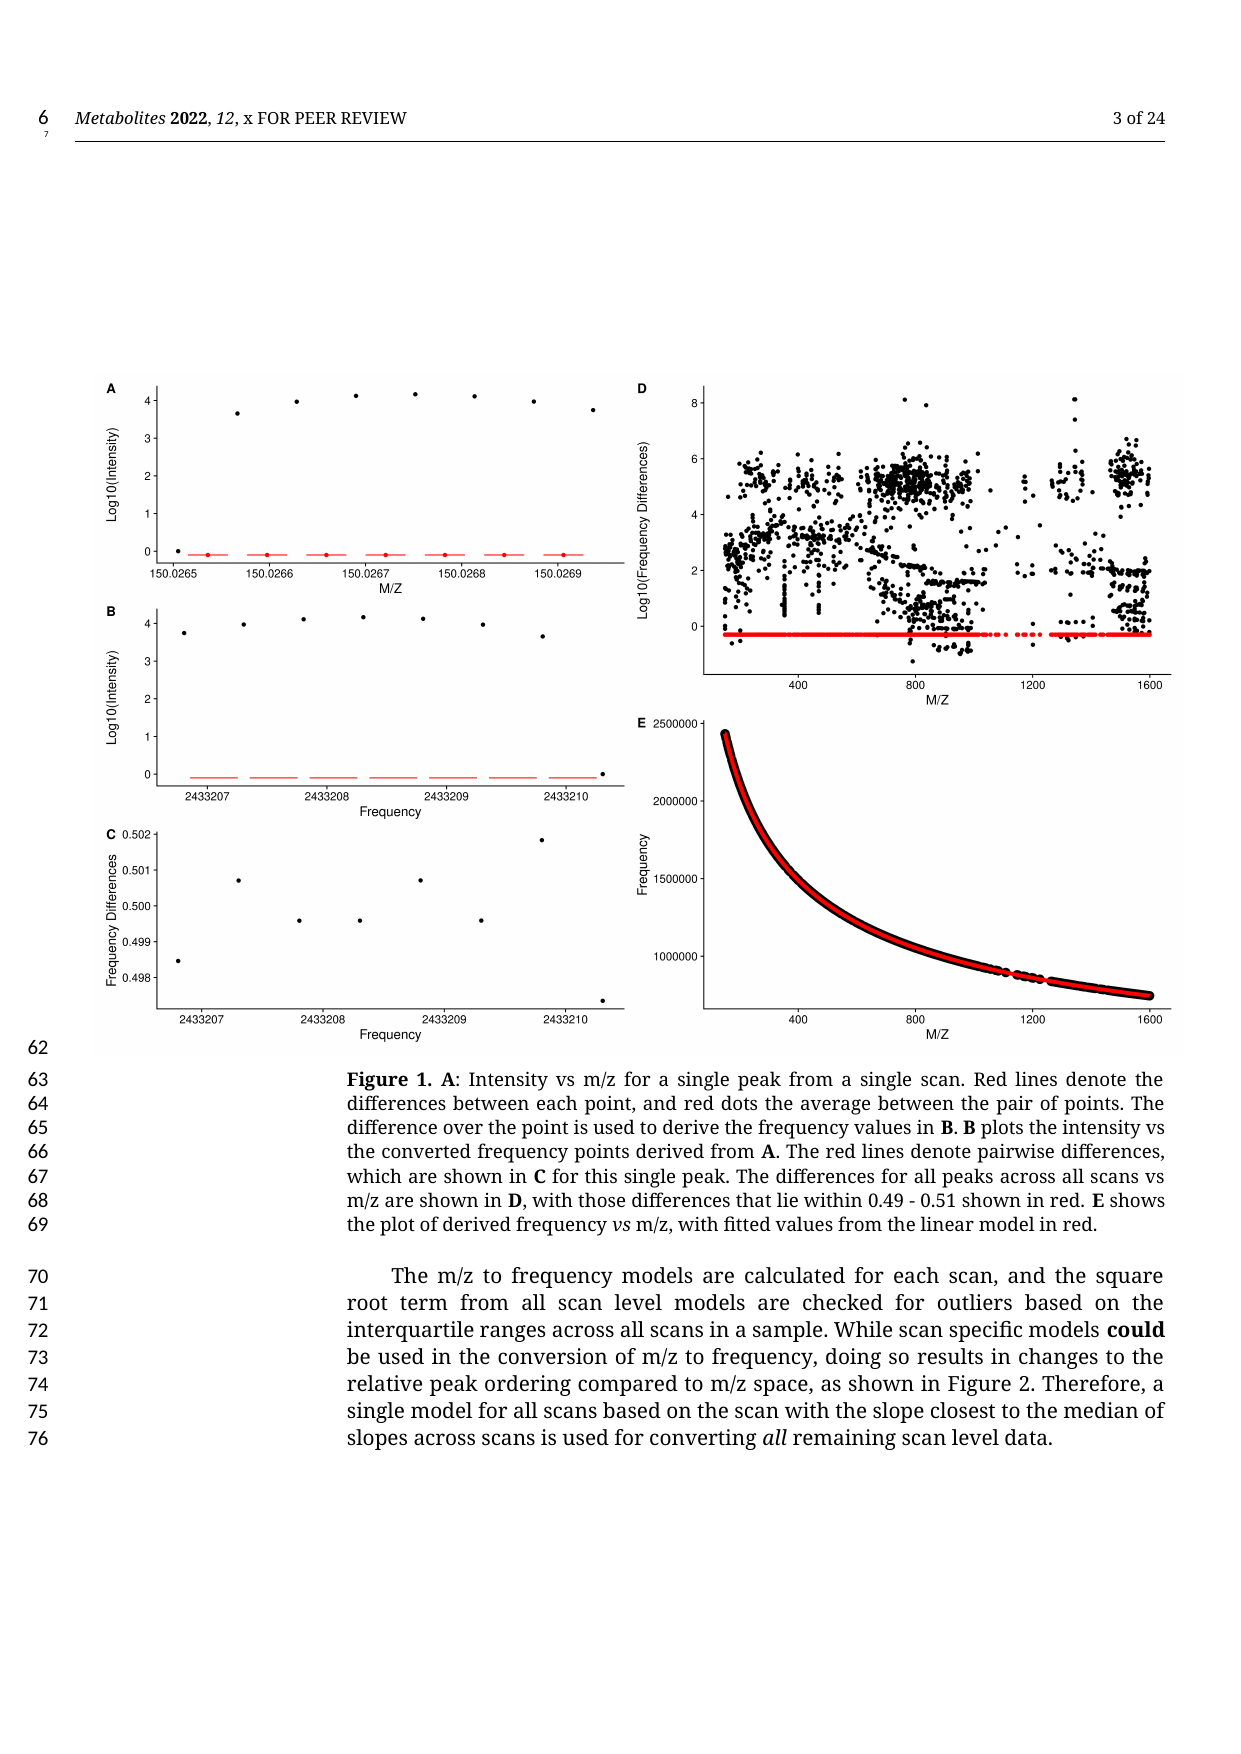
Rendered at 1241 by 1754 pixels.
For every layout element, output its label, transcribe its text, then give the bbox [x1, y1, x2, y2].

text The m/z to frequency models are calculated for each scan, and the square root term from all scan level models are checked for outliers based on the interquartile ranges across all scans in a sample. While scan specific models could be used in the conversion of m/z to frequency, doing so results in changes to the relative peak ordering compared to m/z space, as shown in Figure 2. Therefore, a single model for all scans based on the scan with the slope closest to the median of slopes across scans is used for converting all remaining scan level data. [347, 1262, 1165, 1451]
text Figure 1. A: Intensity vs m/z for a single peak from a single scan. Red lines denote the differences between each point, and red dots the average between the pair of points. The difference over the point is used to derive the frequency values in B. B plots the intensity vs the converted frequency points derived from A. The red lines denote pairwise differences, which are shown in C for this single peak. The differences for all peaks across all scans vs m/z are shown in D, with those differences that lie within 0.49 - 0.51 shown in red. E shows the plot of derived frequency vs m/z, with fitted values from the linear model in red. [347, 1067, 1165, 1237]
picture [93, 373, 1184, 1055]
